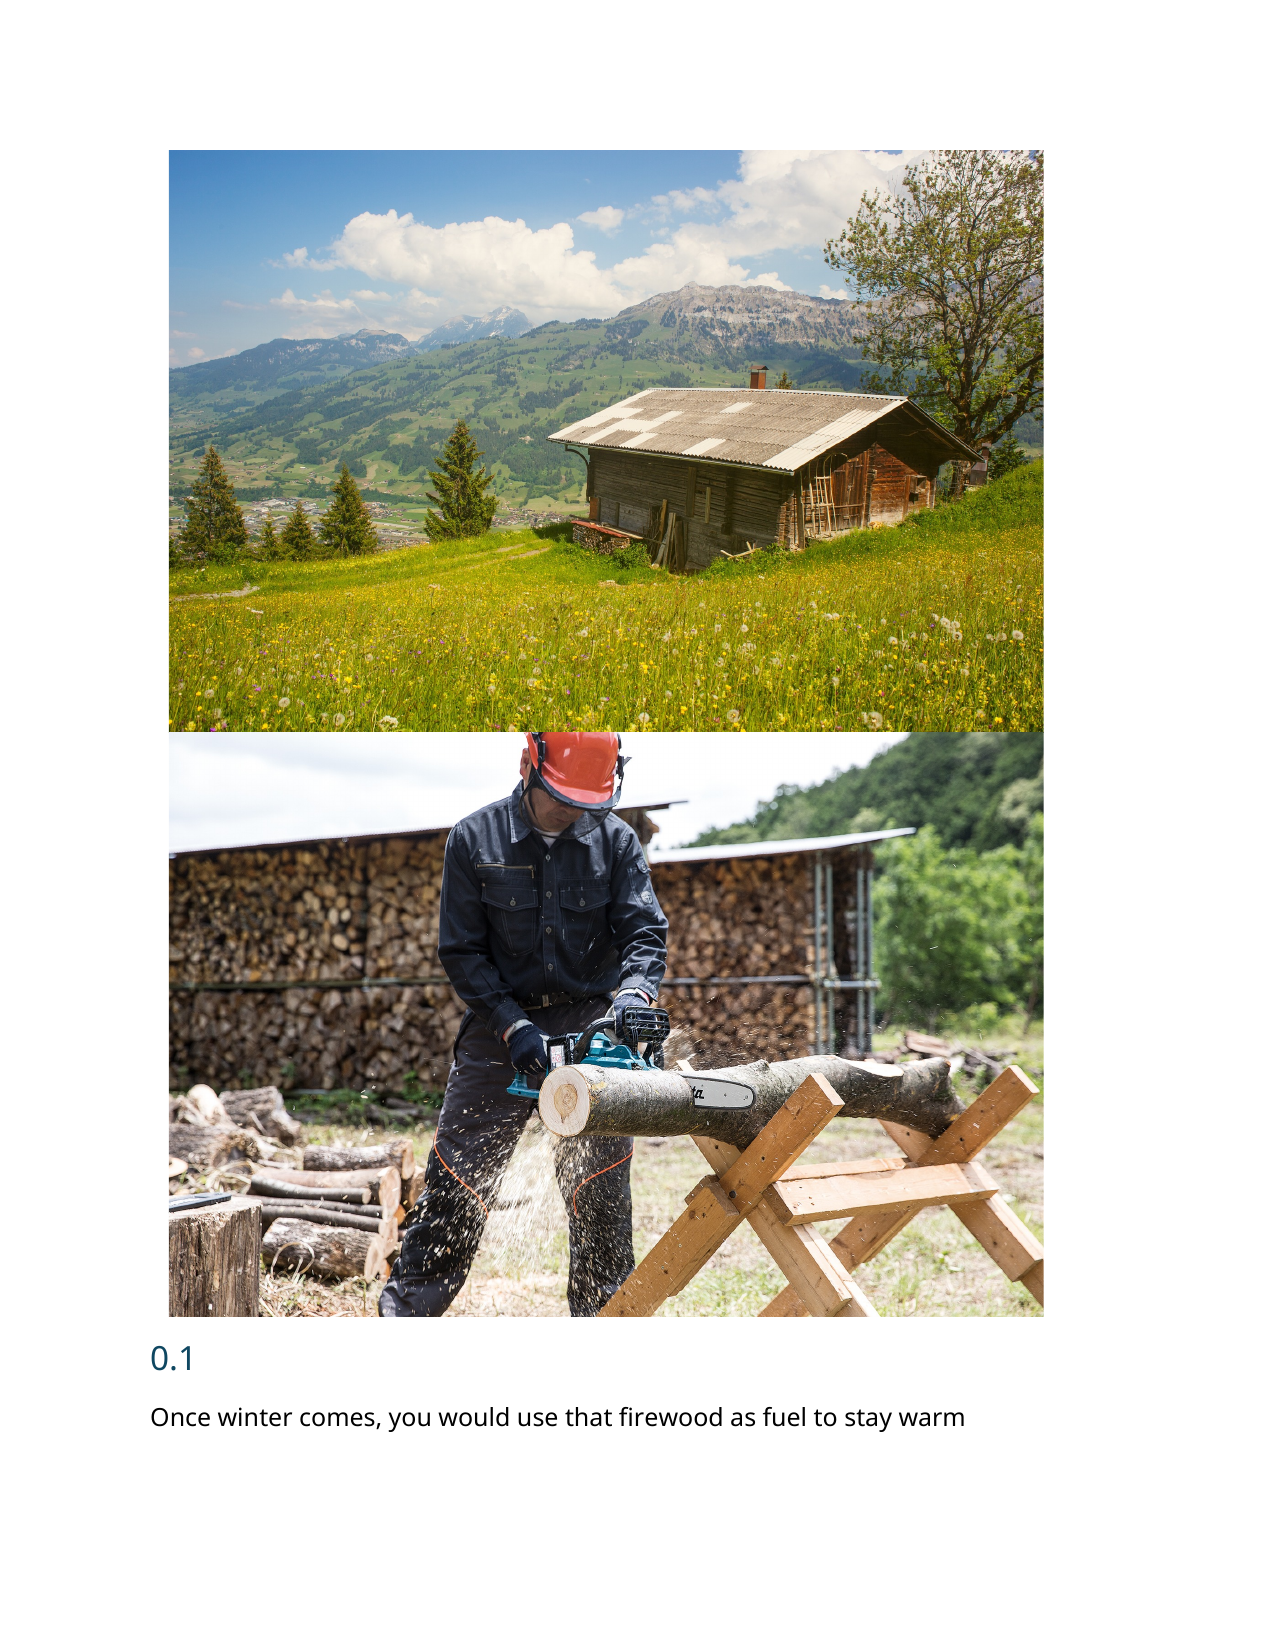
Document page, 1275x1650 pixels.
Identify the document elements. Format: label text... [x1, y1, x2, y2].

picture [168, 150, 1044, 1317]
subtitle 0.1 [150, 1335, 1125, 1380]
text Once winter comes, you would use that firewood as fuel to stay warm [150, 1399, 1125, 1433]
